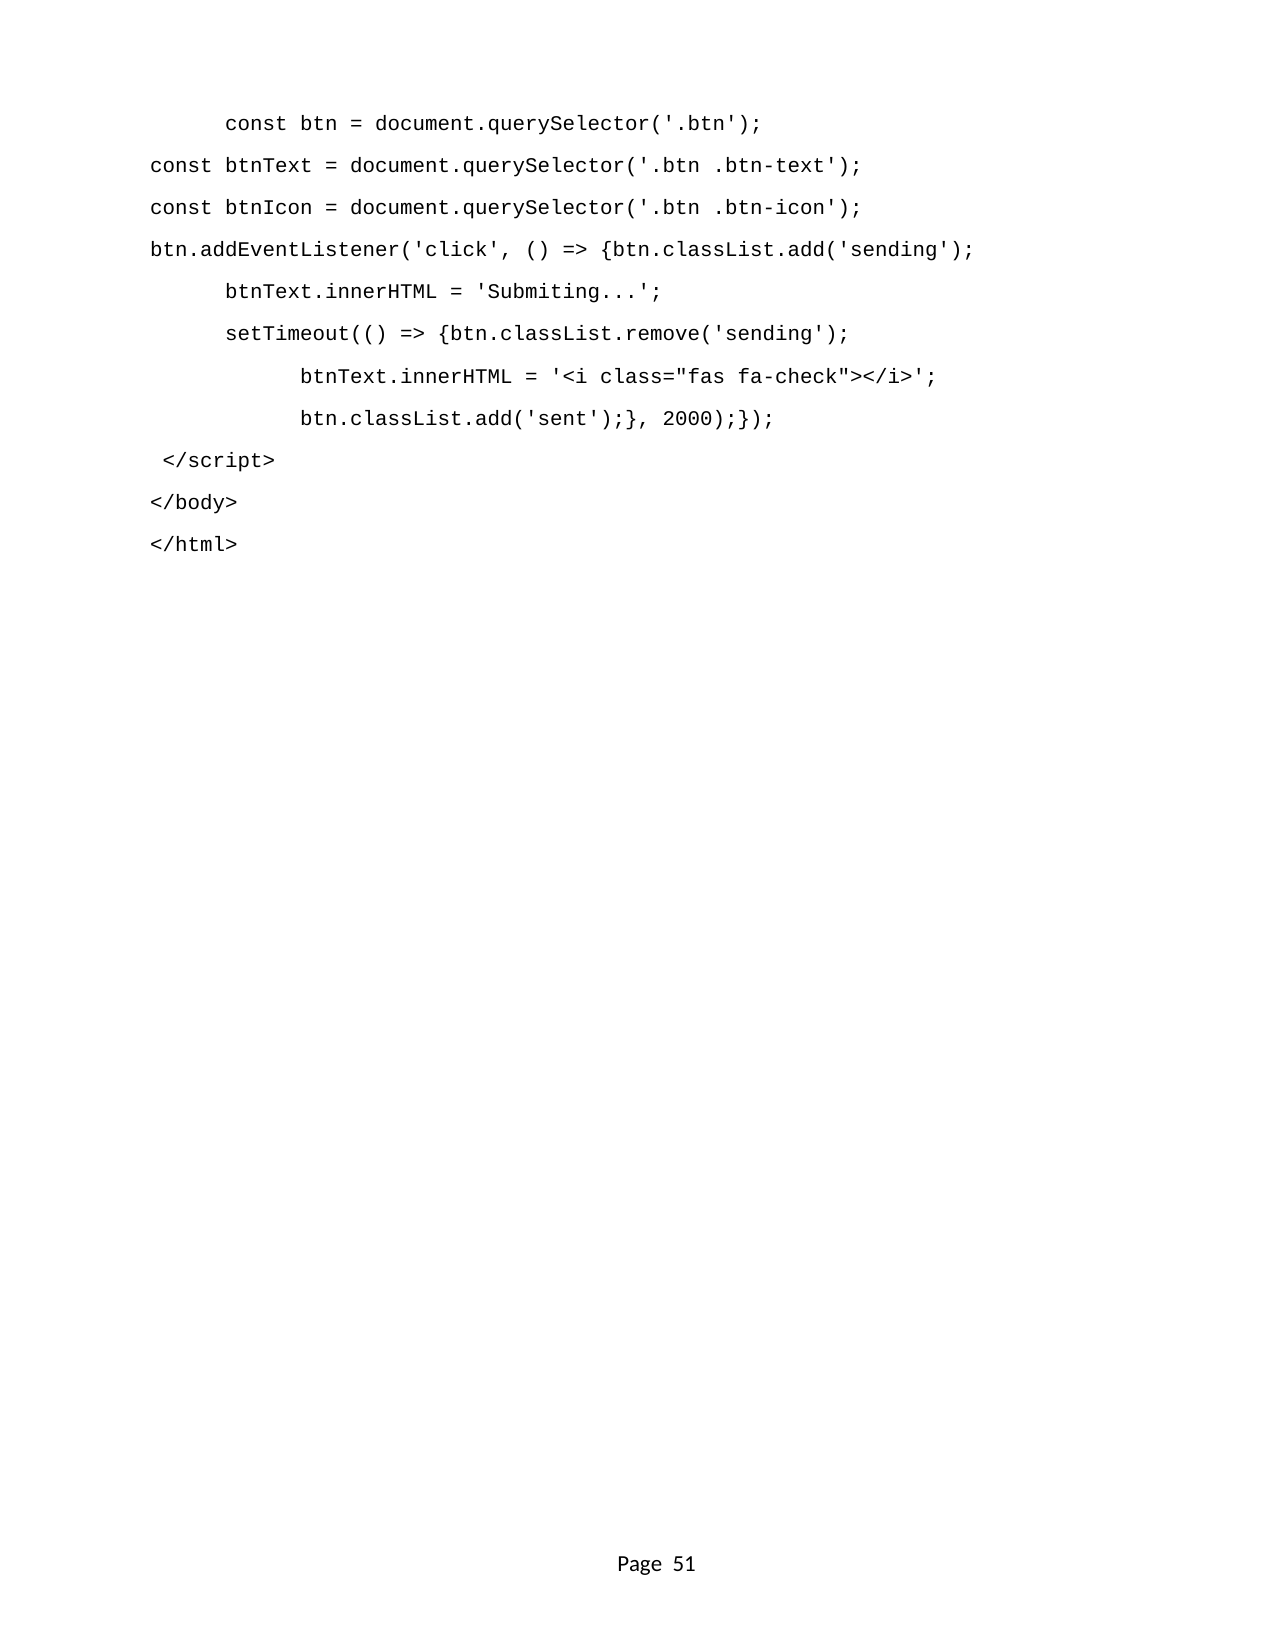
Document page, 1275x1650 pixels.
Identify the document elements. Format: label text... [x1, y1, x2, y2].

text btn.classList.add('sent');}, 2000);}); [150, 408, 1162, 431]
text const btn = document.querySelector('.btn'); [150, 112, 1162, 136]
text </html> [150, 534, 1162, 558]
text </body> [150, 492, 1162, 516]
text const btnText = document.querySelector('.btn .btn-text'); [150, 155, 1162, 178]
text btnText.innerHTML = '<i class="fas fa-check"></i>'; [150, 366, 1162, 389]
text setTimeout(() => {btn.classList.remove('sending'); [150, 323, 1162, 347]
text btn.addEventListener('click', () => {btn.classList.add('sending'); [150, 239, 1162, 263]
text const btnIcon = document.querySelector('.btn .btn-icon'); [150, 197, 1162, 221]
text btnText.innerHTML = 'Submiting...'; [150, 281, 1162, 305]
text </script> [150, 450, 1162, 474]
